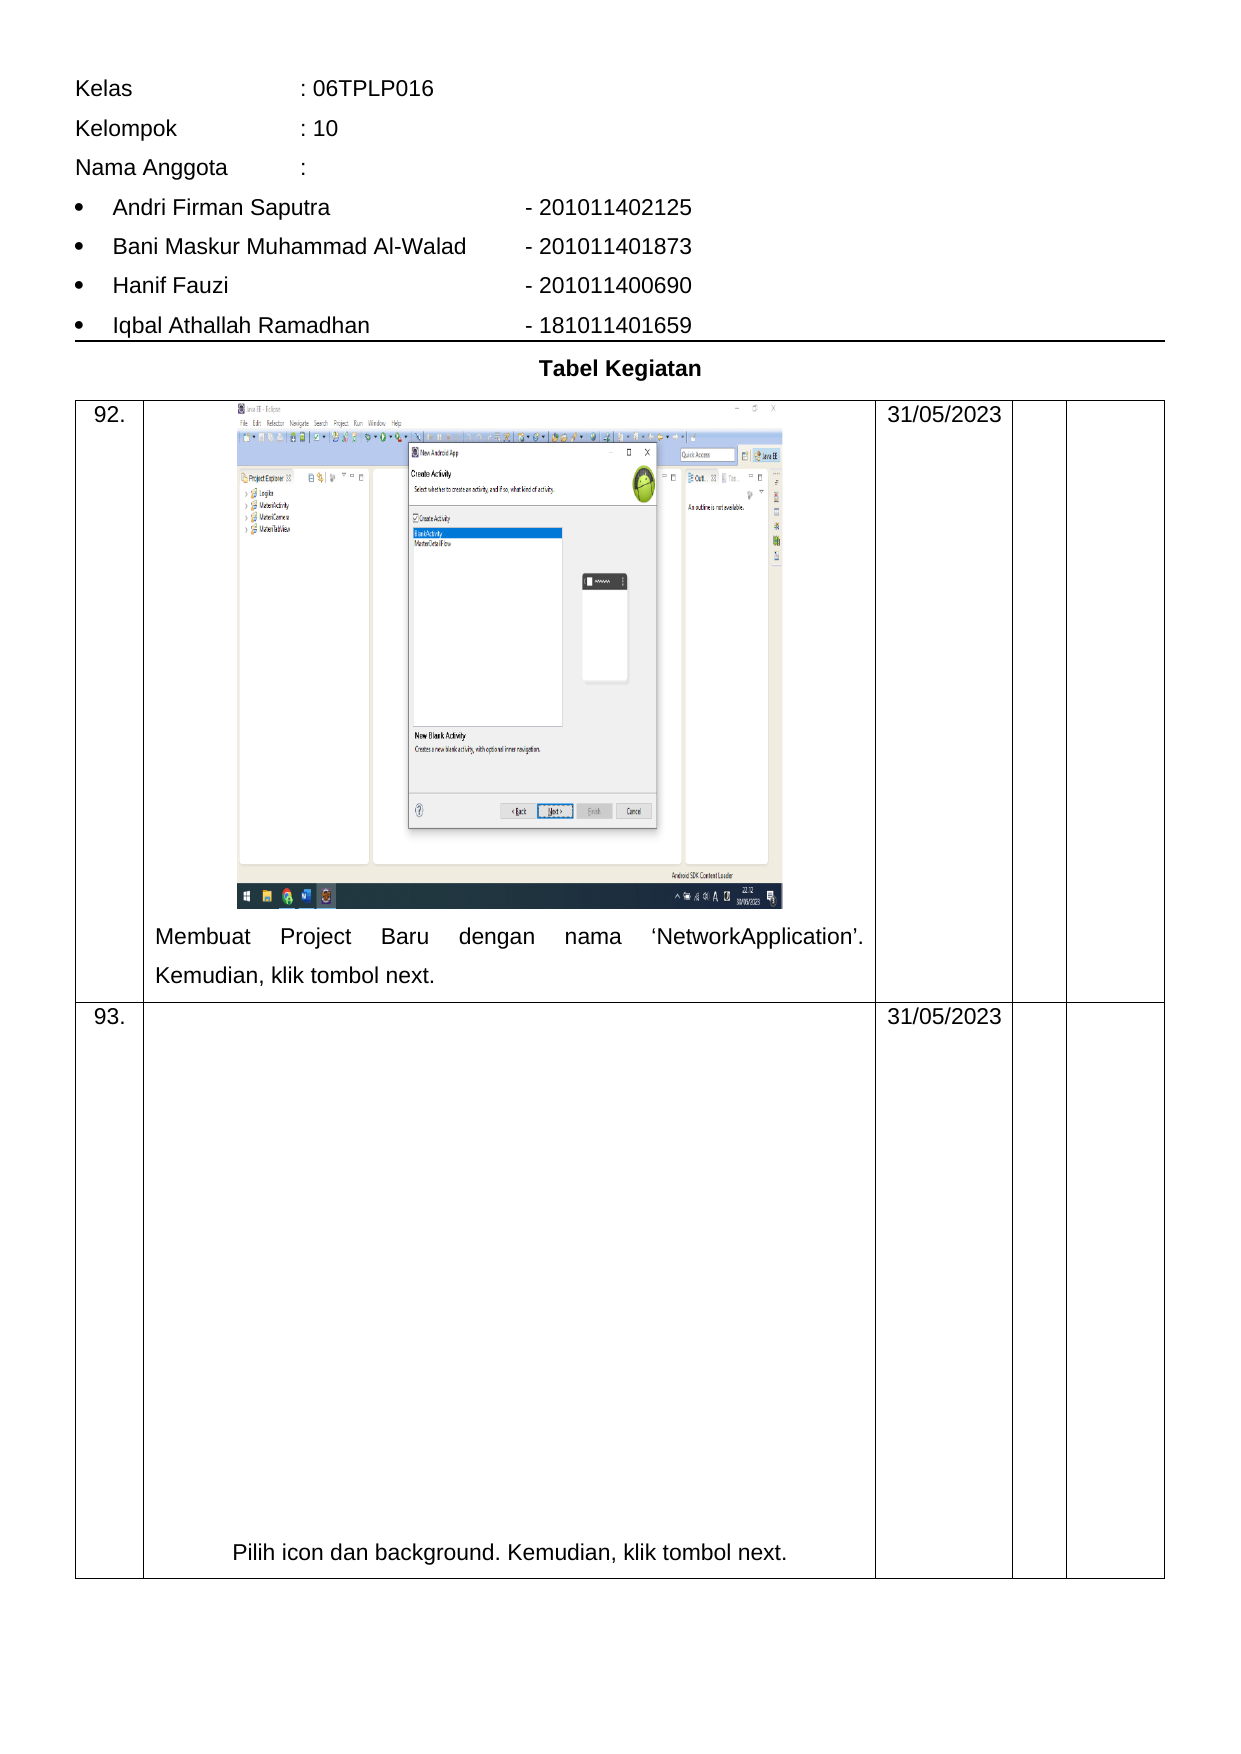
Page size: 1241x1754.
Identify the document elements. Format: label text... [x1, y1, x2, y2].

table_cell [1067, 1003, 1164, 1578]
text Nama Anggota : [75, 154, 1165, 180]
text Kelompok : 10 [75, 114, 1165, 141]
table_header [1067, 401, 1164, 1002]
table_cell [1013, 1003, 1066, 1578]
table_header 92. [76, 401, 143, 1002]
list Hanif Fauzi - 201011400690 [75, 272, 1165, 299]
text Kelas : 06TPLP016 [75, 75, 1165, 101]
table_cell Pilih icon dan background. Kemudian, klik tombol next. [144, 1003, 875, 1578]
list Andri Firman Saputra - 201011402125 [75, 193, 1165, 220]
table_cell 31/05/2023 [876, 1003, 1012, 1578]
table_cell 93. [76, 1003, 143, 1578]
table_header [1013, 401, 1066, 1002]
picture [237, 401, 783, 909]
text Tabel Kegiatan [75, 355, 1165, 381]
table_header Membuat Project Baru dengan nama ‘NetworkApplication’. Kemudian, klik tombol next. [144, 401, 875, 1002]
list Bani Maskur Muhammad Al-Walad - 201011401873 [75, 233, 1165, 259]
list Iqbal Athallah Ramadhan - 181011401659 [75, 312, 1165, 340]
table_header 31/05/2023 [876, 401, 1012, 1002]
